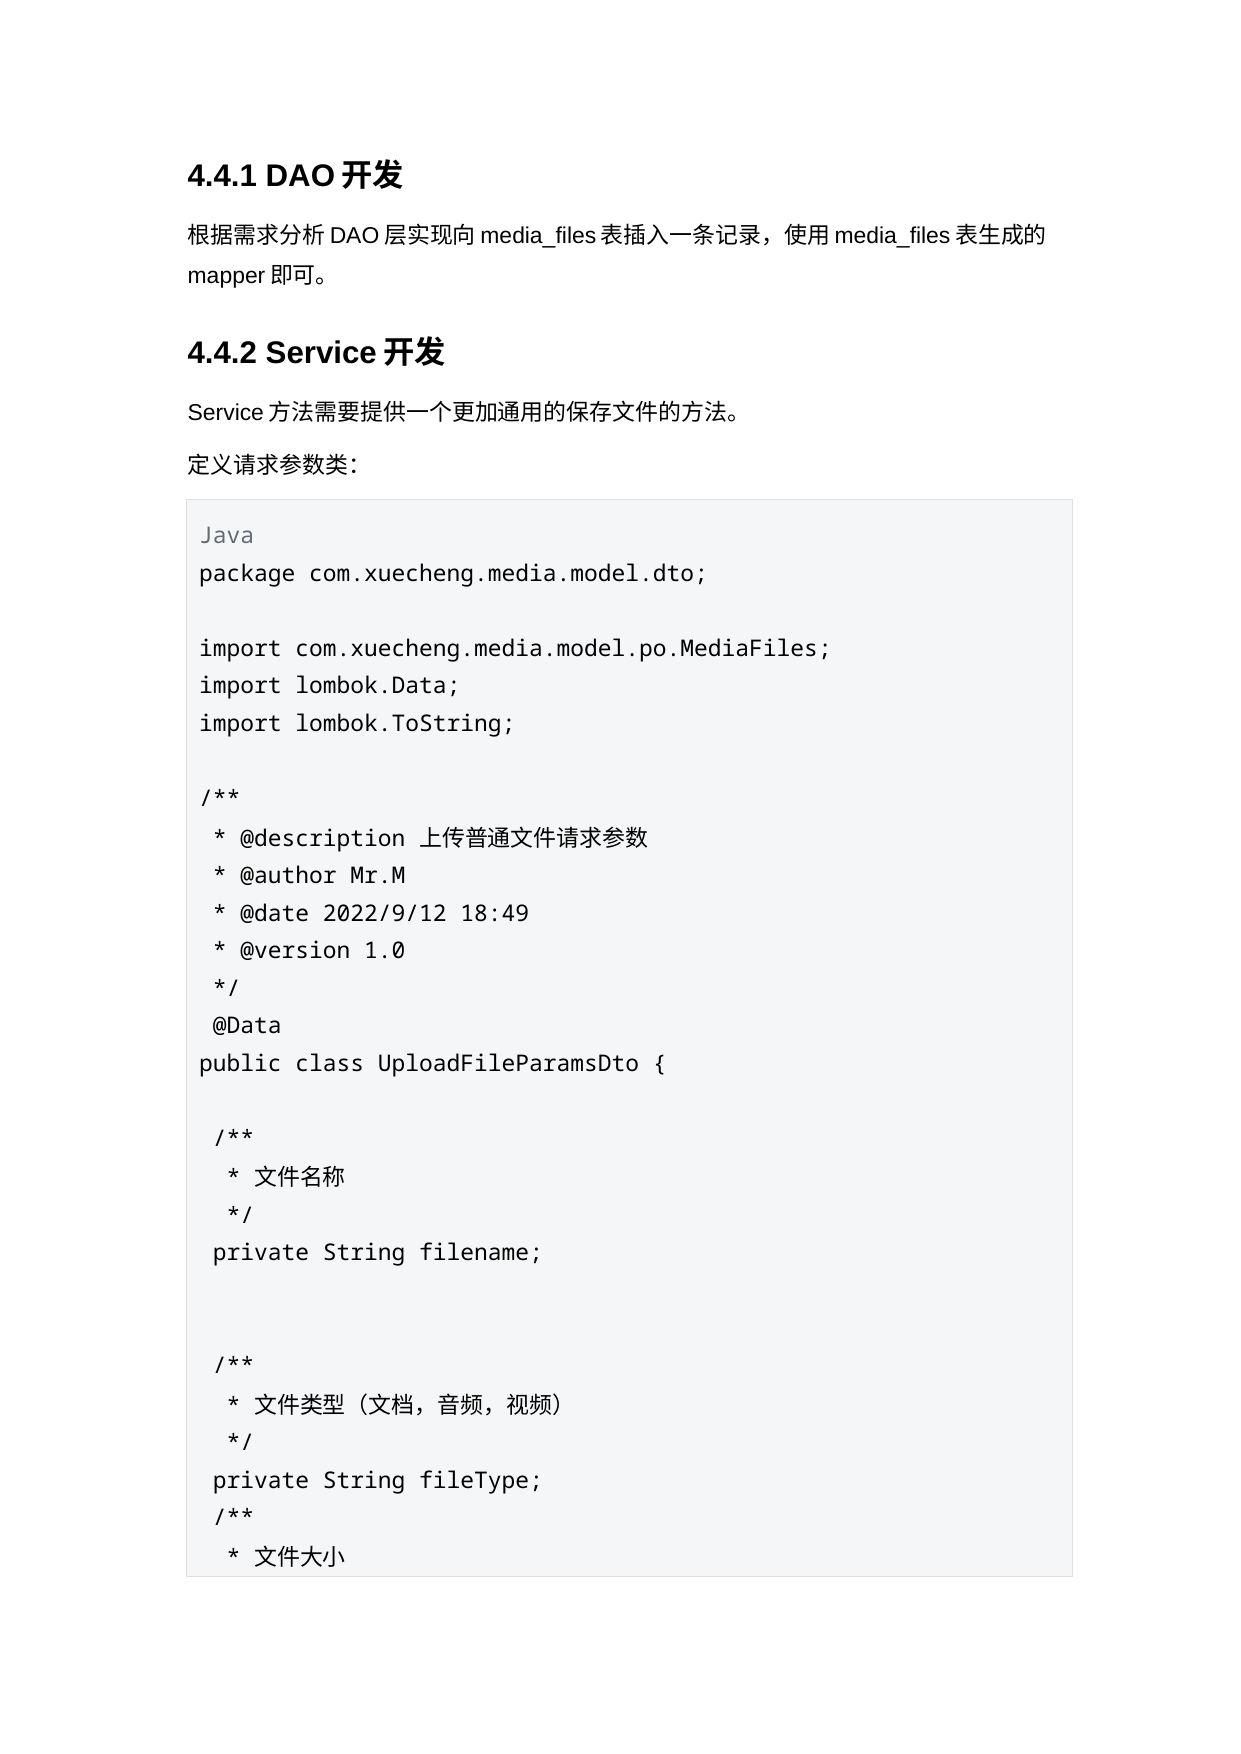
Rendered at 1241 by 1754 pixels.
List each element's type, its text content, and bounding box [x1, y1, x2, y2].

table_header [187, 500, 1072, 1576]
text 定义请求参数类： [187, 446, 1053, 480]
text Service方法需要提供一个更加通用的保存文件的方法。 [187, 394, 1053, 427]
text 4.4.1 DAO开发 [187, 150, 1053, 195]
text 4.4.2 Service开发 [187, 327, 1053, 373]
text 根据需求分析DAO层实现向media_files表插入一条记录，使用media_files表生成的mapper即可。 [187, 217, 1053, 290]
